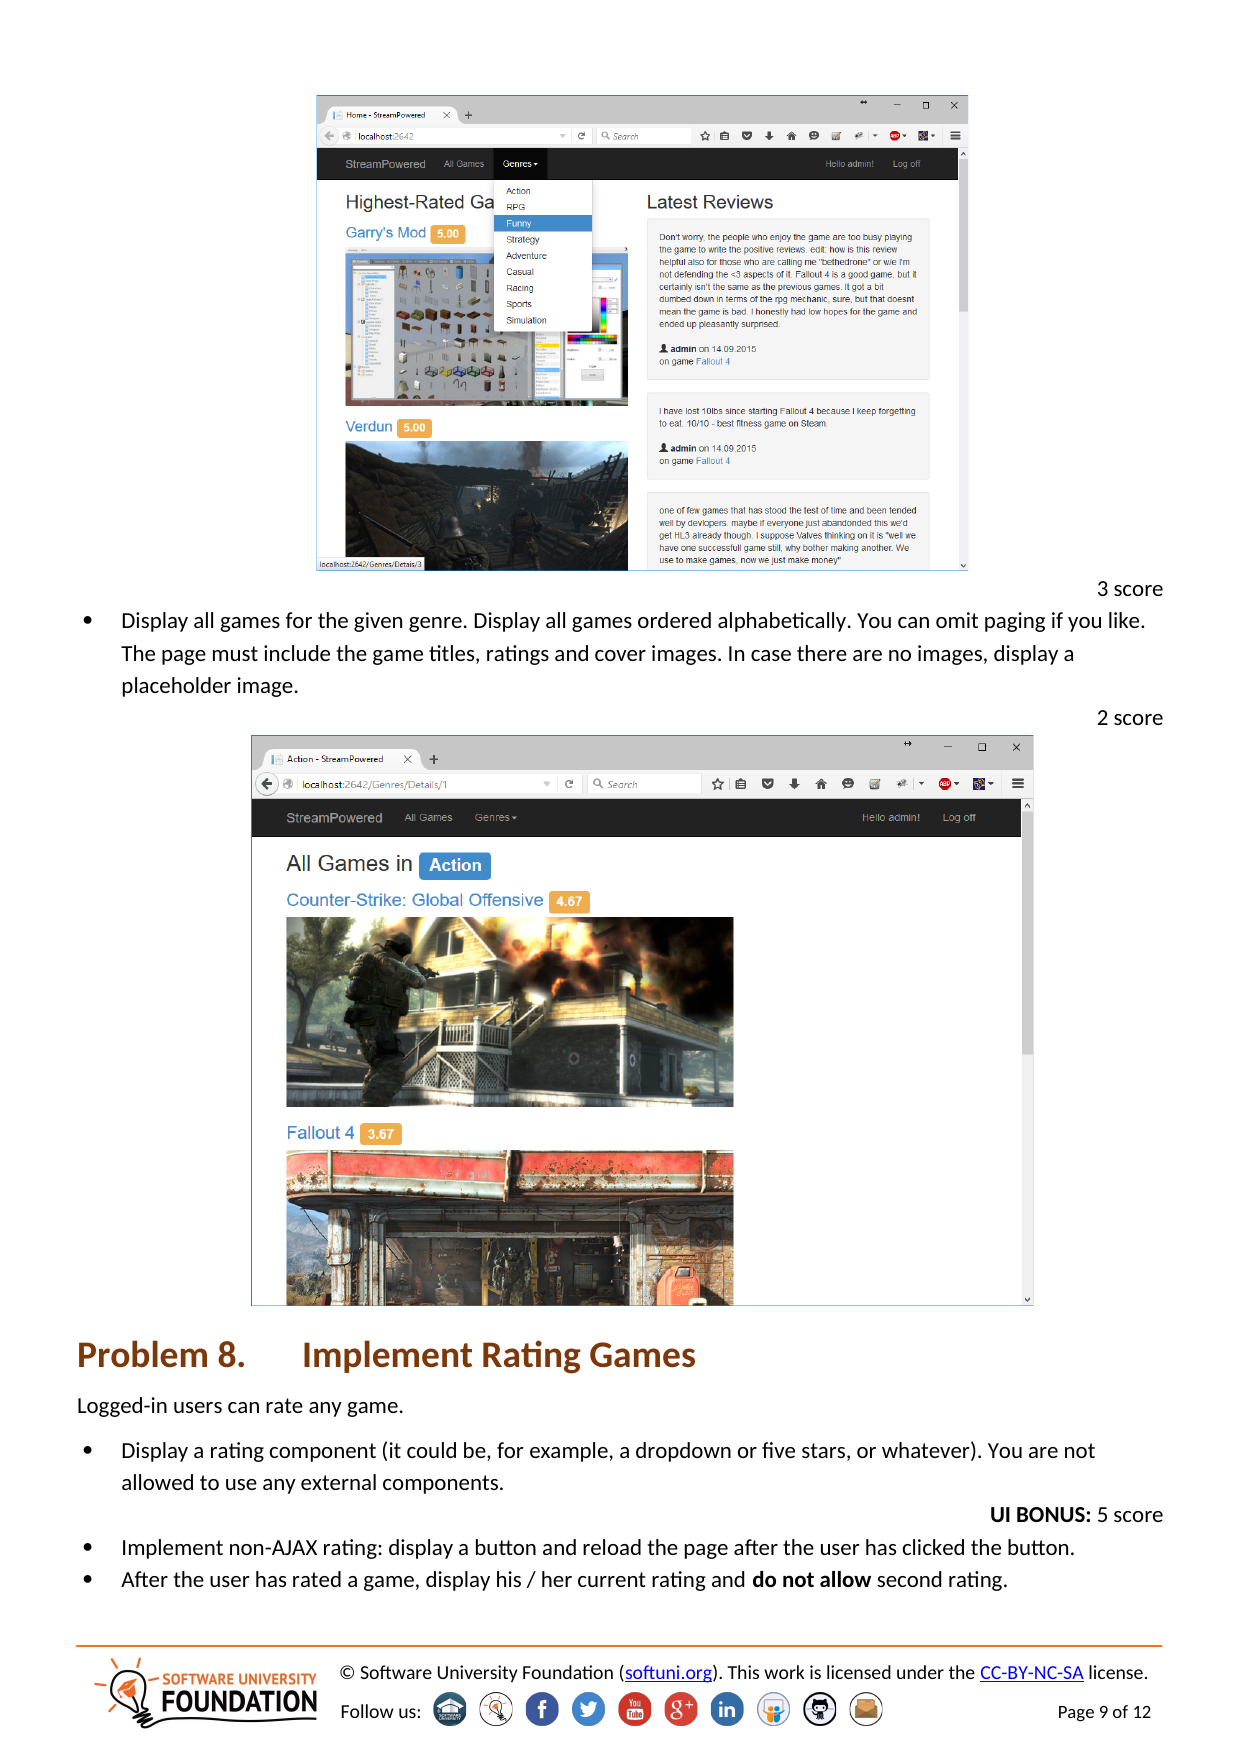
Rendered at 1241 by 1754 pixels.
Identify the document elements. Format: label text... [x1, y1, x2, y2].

picture [93, 1656, 317, 1729]
picture [316, 95, 969, 571]
list Display a rating component (it could be, for example, a dropdown or five stars, or whatever). You are not allowed to use any external components. [84, 1436, 1163, 1496]
list UI BONUS: 5 score [121, 1501, 1163, 1529]
list 2 score [121, 703, 1163, 731]
picture [664, 1692, 698, 1726]
list Implement non-AJAX rating: display a button and reload the page after the user has clicked the button. [84, 1533, 1163, 1561]
picture [803, 1692, 837, 1726]
picture [618, 1692, 652, 1726]
picture [251, 735, 1034, 1306]
list Display all games for the given genre. Display all games ordered alphabetically. You can omit paging if you like. The page must include the game titles, ratings and cover images. In case there are no images, display a placeholder image. [84, 607, 1163, 699]
picture [479, 1692, 513, 1726]
picture [572, 1692, 605, 1726]
picture [525, 1692, 559, 1726]
picture [757, 1692, 790, 1726]
subtitle Implement Rating Games [77, 1331, 1163, 1376]
list 3 score [121, 574, 1163, 602]
text Logged-in users can rate any game. [77, 1392, 1163, 1419]
list After the user has rated a game, display his / her current rating and do not allow second rating. [84, 1565, 1163, 1593]
picture [710, 1692, 744, 1726]
picture [849, 1692, 883, 1726]
picture [433, 1692, 467, 1726]
